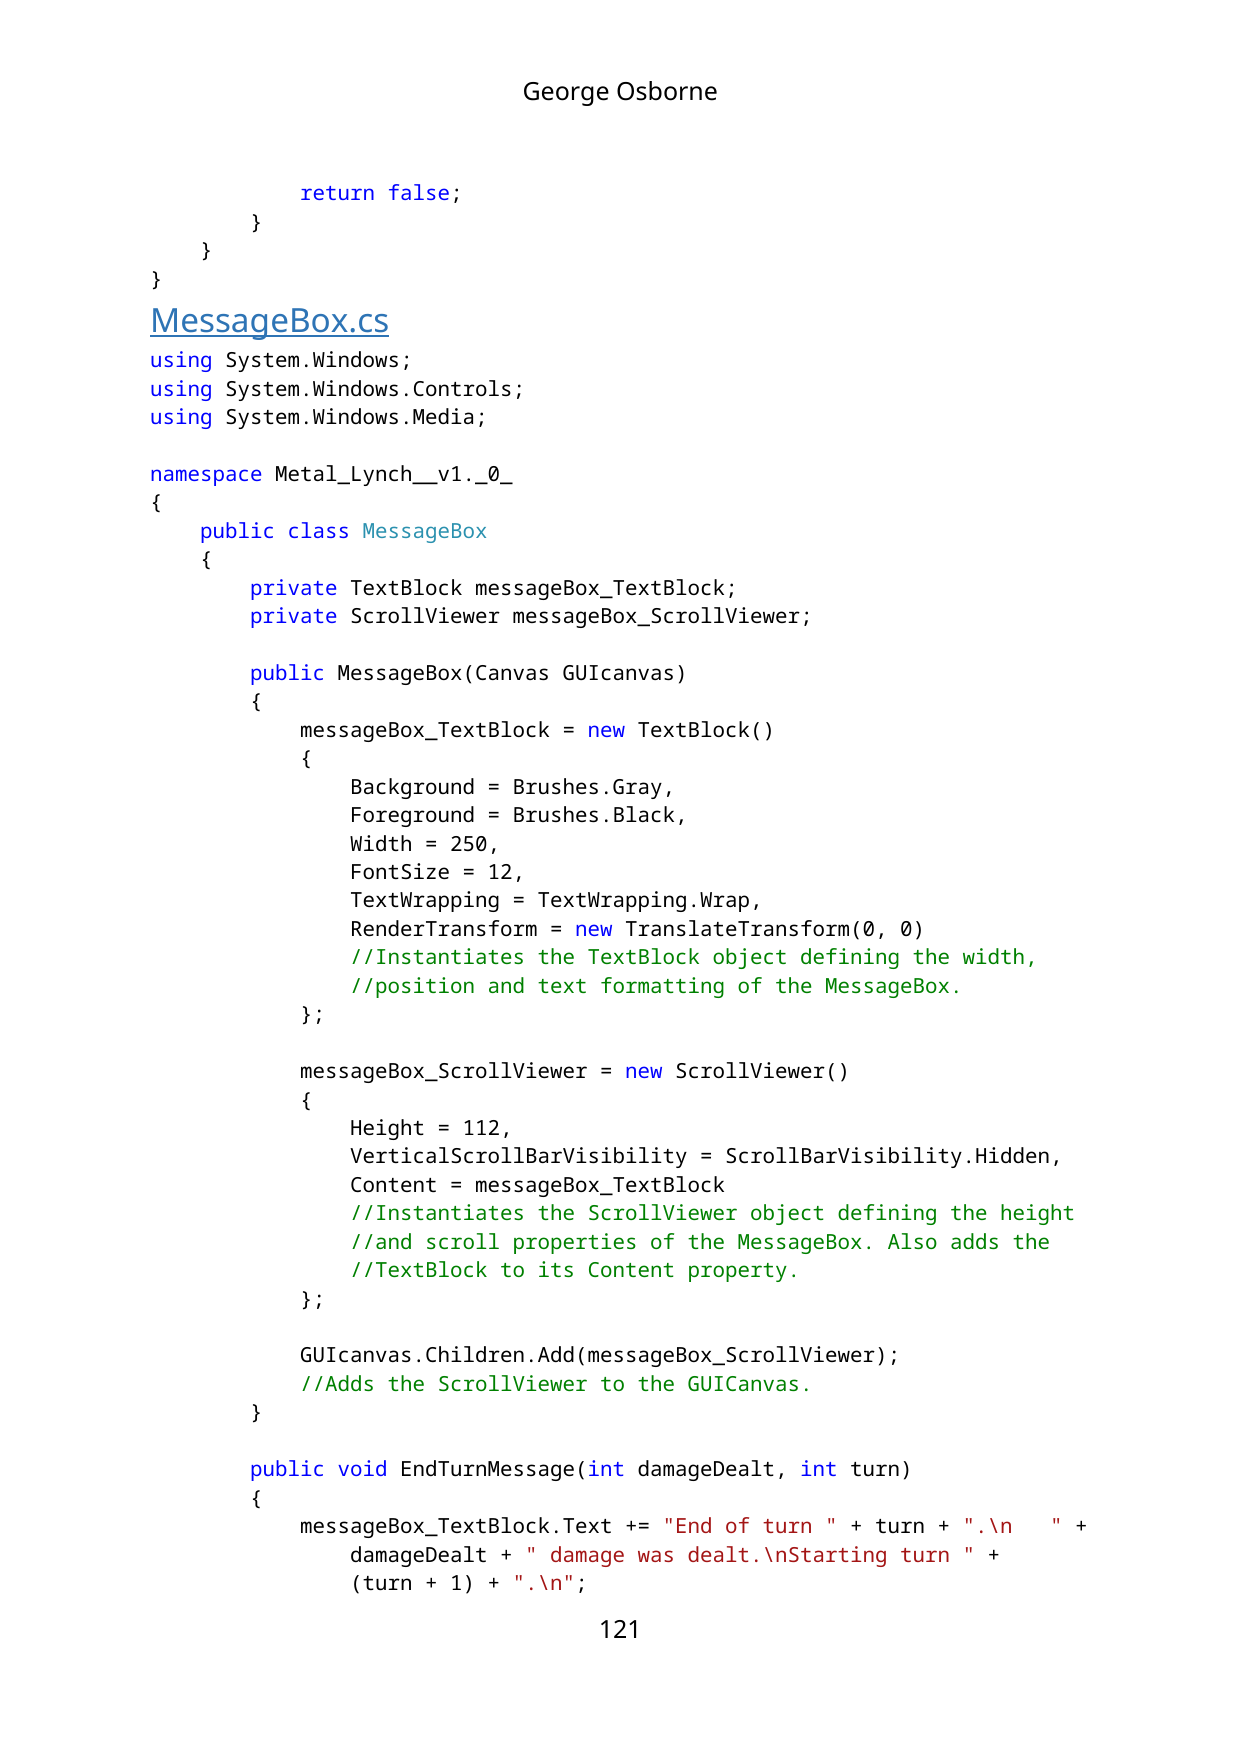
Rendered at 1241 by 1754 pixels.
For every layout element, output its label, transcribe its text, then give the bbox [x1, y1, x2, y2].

text (turn + 1) + ".\n"; [150, 1568, 1090, 1597]
text GUIcanvas.Children.Add(messageBox_ScrollViewer); [150, 1341, 1090, 1369]
text Foreground = Brushes.Black, [150, 800, 1090, 829]
text using System.Windows.Controls; [150, 374, 1090, 402]
text { [150, 544, 1090, 573]
text { [150, 487, 1090, 516]
text VerticalScrollBarVisibility = ScrollBarVisibility.Hidden, [150, 1142, 1090, 1170]
text public MessageBox(Canvas GUIcanvas) [150, 658, 1090, 687]
text //Instantiates the TextBlock object defining the width, [150, 942, 1090, 971]
text { [150, 687, 1090, 715]
text //TextBlock to its Content property. [150, 1255, 1090, 1284]
text return false; [150, 178, 1090, 207]
text namespace Metal_Lynch__v1._0_ [150, 459, 1090, 487]
text TextWrapping = TextWrapping.Wrap, [150, 886, 1090, 914]
text } [150, 235, 1090, 264]
text FontSize = 12, [150, 857, 1090, 886]
text private ScrollViewer messageBox_ScrollViewer; [150, 601, 1090, 630]
text } [150, 264, 1090, 292]
text messageBox_TextBlock.Text += "End of turn " + turn + ".\n " + [150, 1511, 1090, 1540]
text }; [150, 1284, 1090, 1312]
text } [150, 1397, 1090, 1426]
text private TextBlock messageBox_TextBlock; [150, 573, 1090, 601]
text { [150, 743, 1090, 772]
text using System.Windows.Media; [150, 402, 1090, 431]
subtitle MessageBox.cs [150, 296, 1090, 342]
text //Instantiates the ScrollViewer object defining the height [150, 1198, 1090, 1227]
text { [150, 1483, 1090, 1511]
text //Adds the ScrollViewer to the GUICanvas. [150, 1369, 1090, 1397]
text } [150, 207, 1090, 235]
text Background = Brushes.Gray, [150, 772, 1090, 800]
text //and scroll properties of the MessageBox. Also adds the [150, 1227, 1090, 1255]
text damageDealt + " damage was dealt.\nStarting turn " + [150, 1540, 1090, 1568]
text Content = messageBox_TextBlock [150, 1170, 1090, 1198]
text messageBox_ScrollViewer = new ScrollViewer() [150, 1056, 1090, 1085]
text public class MessageBox [150, 516, 1090, 544]
text RenderTransform = new TranslateTransform(0, 0) [150, 914, 1090, 942]
text Width = 250, [150, 829, 1090, 857]
text { [150, 1085, 1090, 1113]
text using System.Windows; [150, 345, 1090, 374]
text messageBox_TextBlock = new TextBlock() [150, 715, 1090, 743]
text }; [150, 999, 1090, 1028]
text public void EndTurnMessage(int damageDealt, int turn) [150, 1454, 1090, 1483]
text Height = 112, [150, 1113, 1090, 1142]
text //position and text formatting of the MessageBox. [150, 971, 1090, 999]
